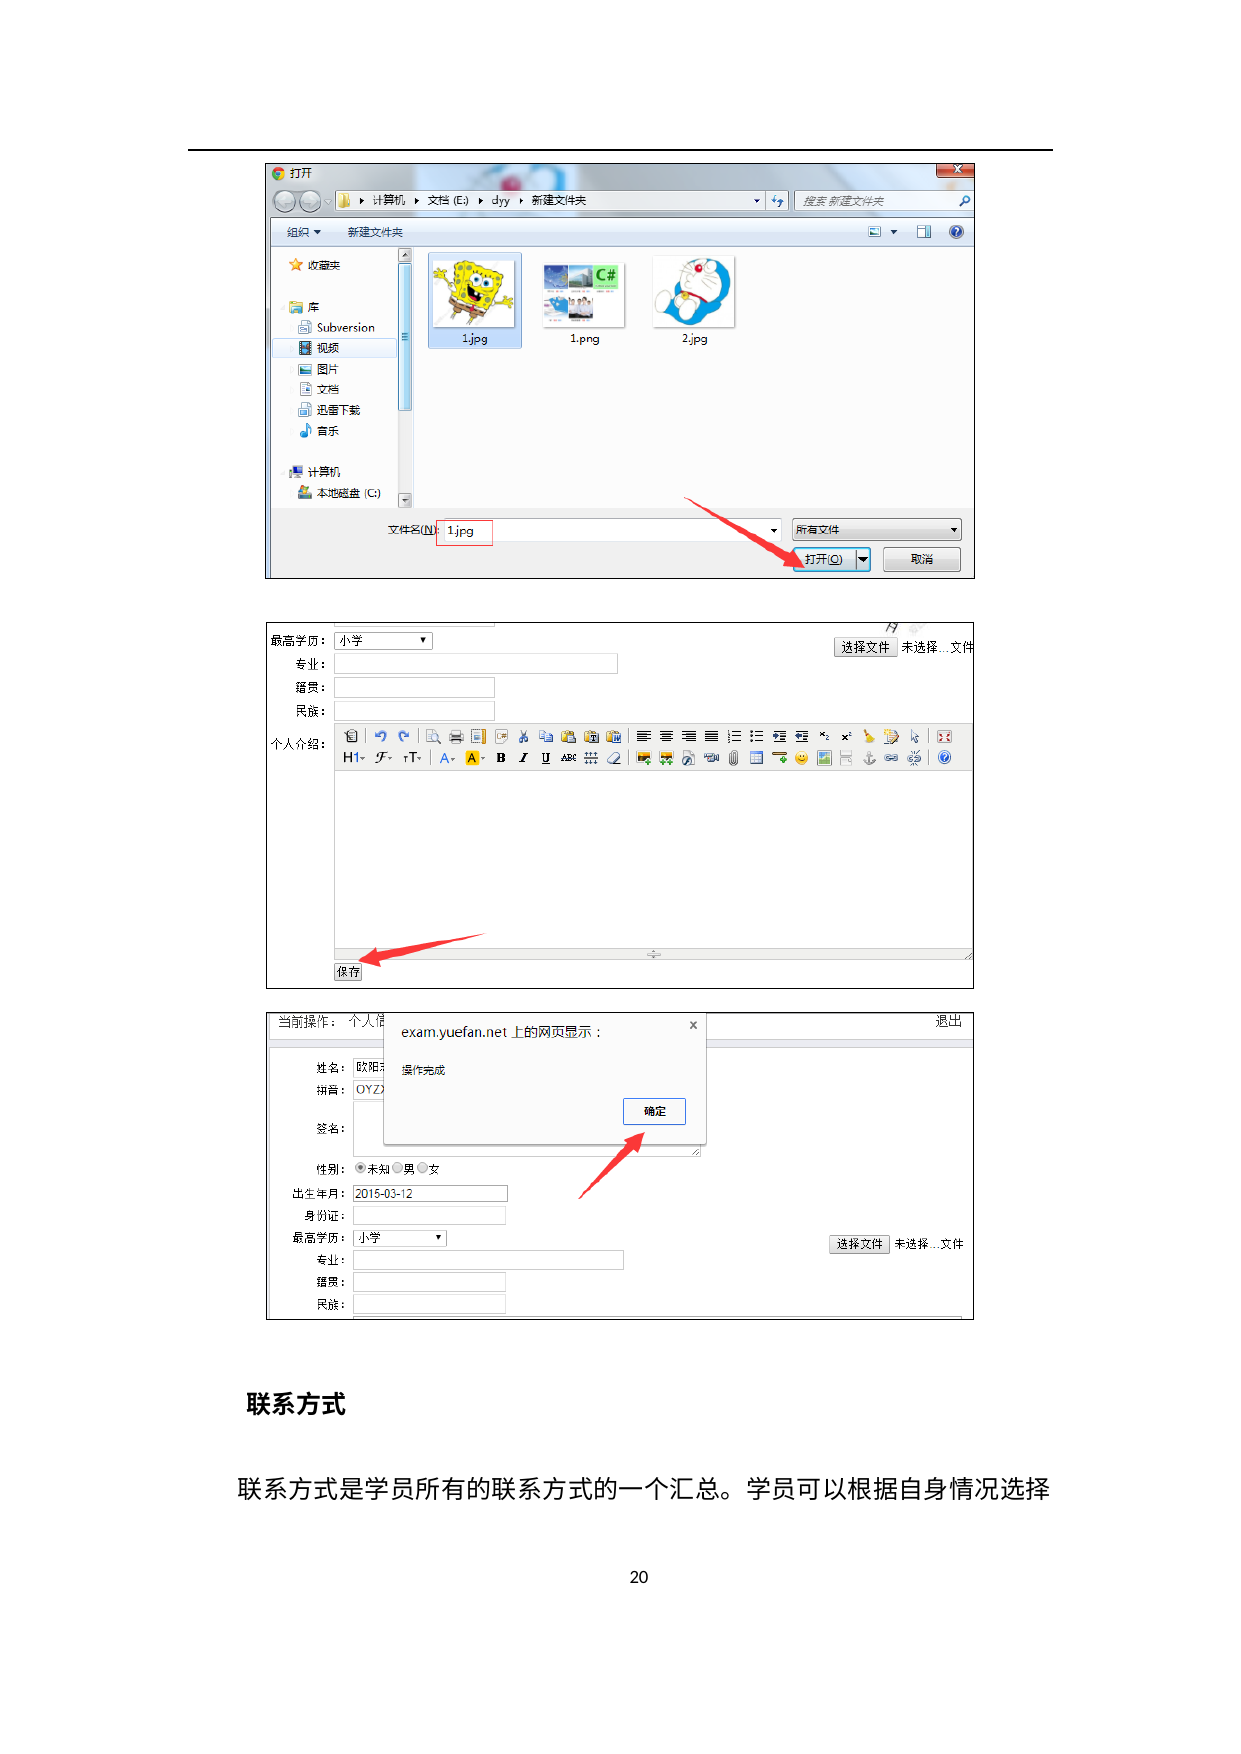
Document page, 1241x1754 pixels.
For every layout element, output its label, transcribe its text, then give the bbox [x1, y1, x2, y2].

picture [267, 1013, 973, 1319]
subtitle 联系方式 [187, 1369, 1053, 1437]
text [187, 1453, 1053, 1521]
picture [266, 164, 974, 578]
picture [267, 623, 973, 988]
